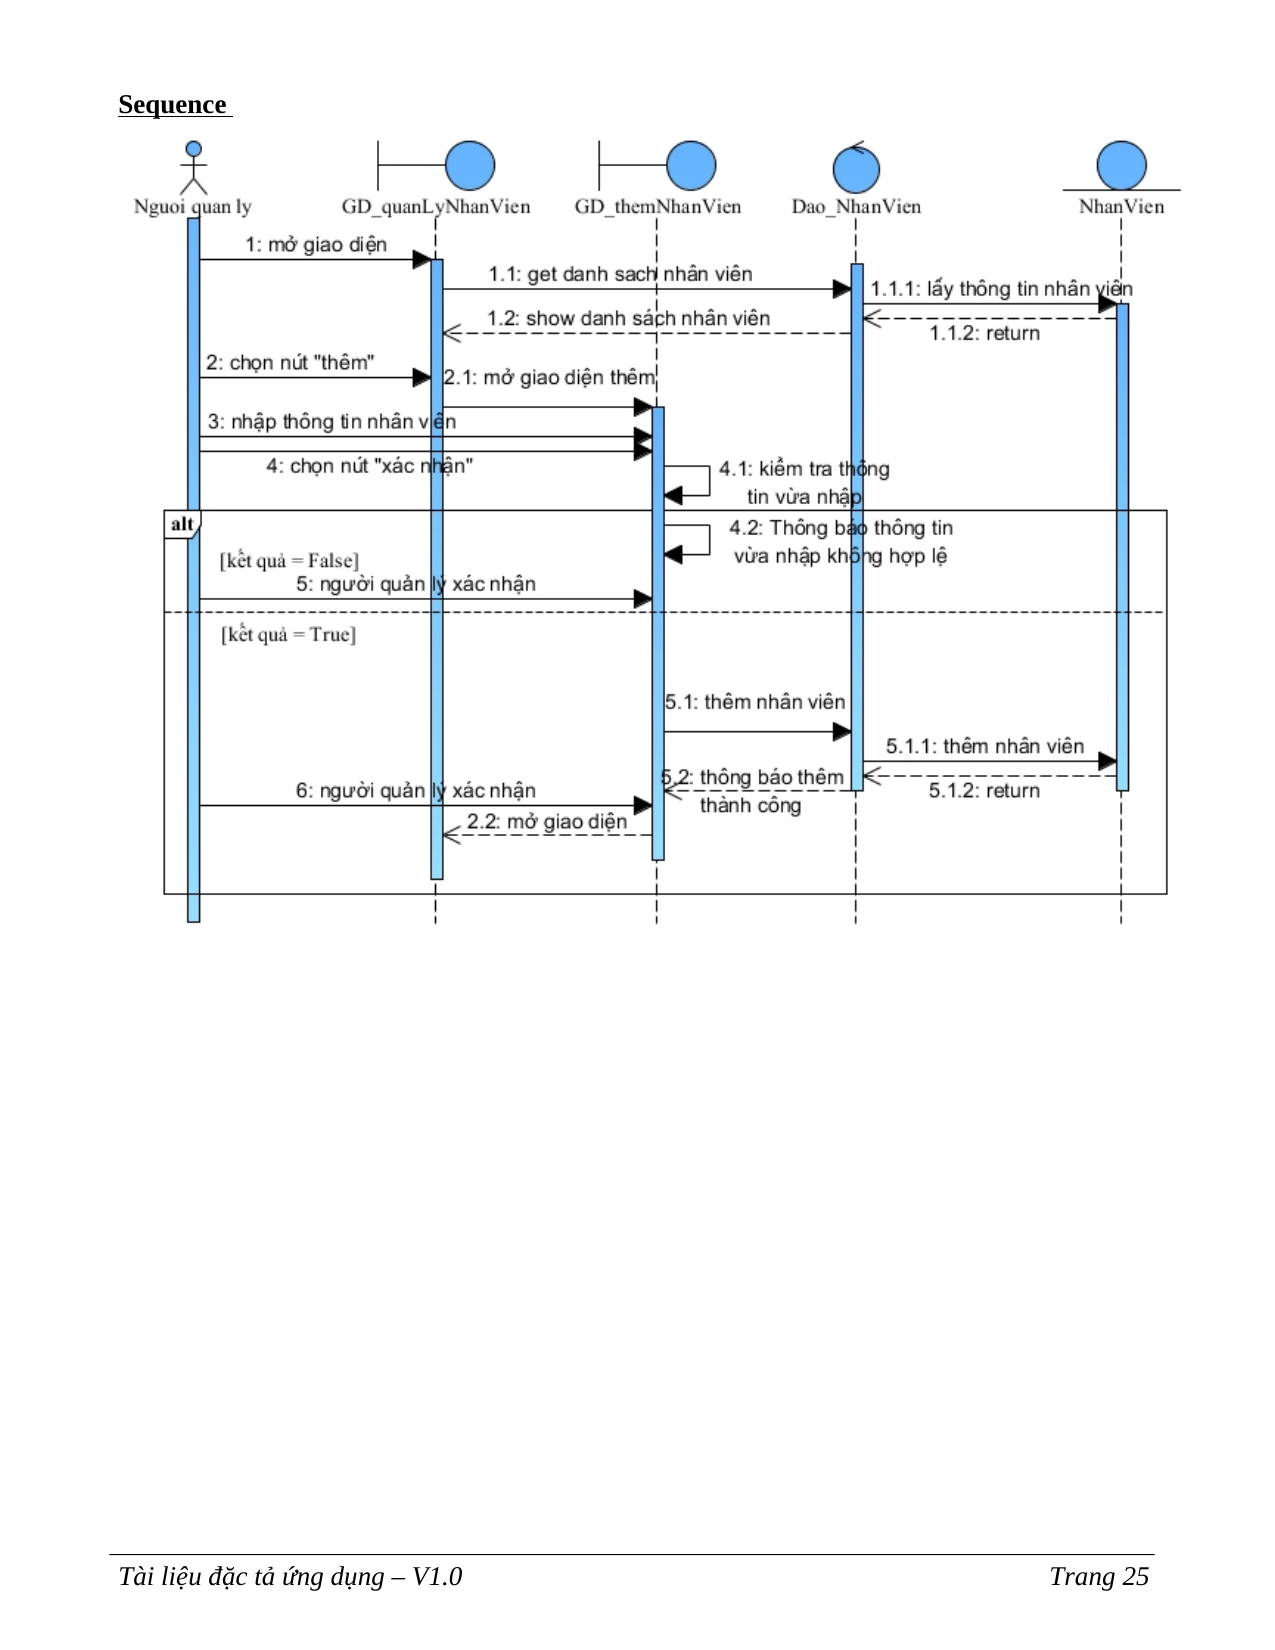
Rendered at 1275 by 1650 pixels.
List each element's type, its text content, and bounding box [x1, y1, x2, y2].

text Sequence [118, 89, 1186, 120]
picture [118, 138, 1187, 929]
